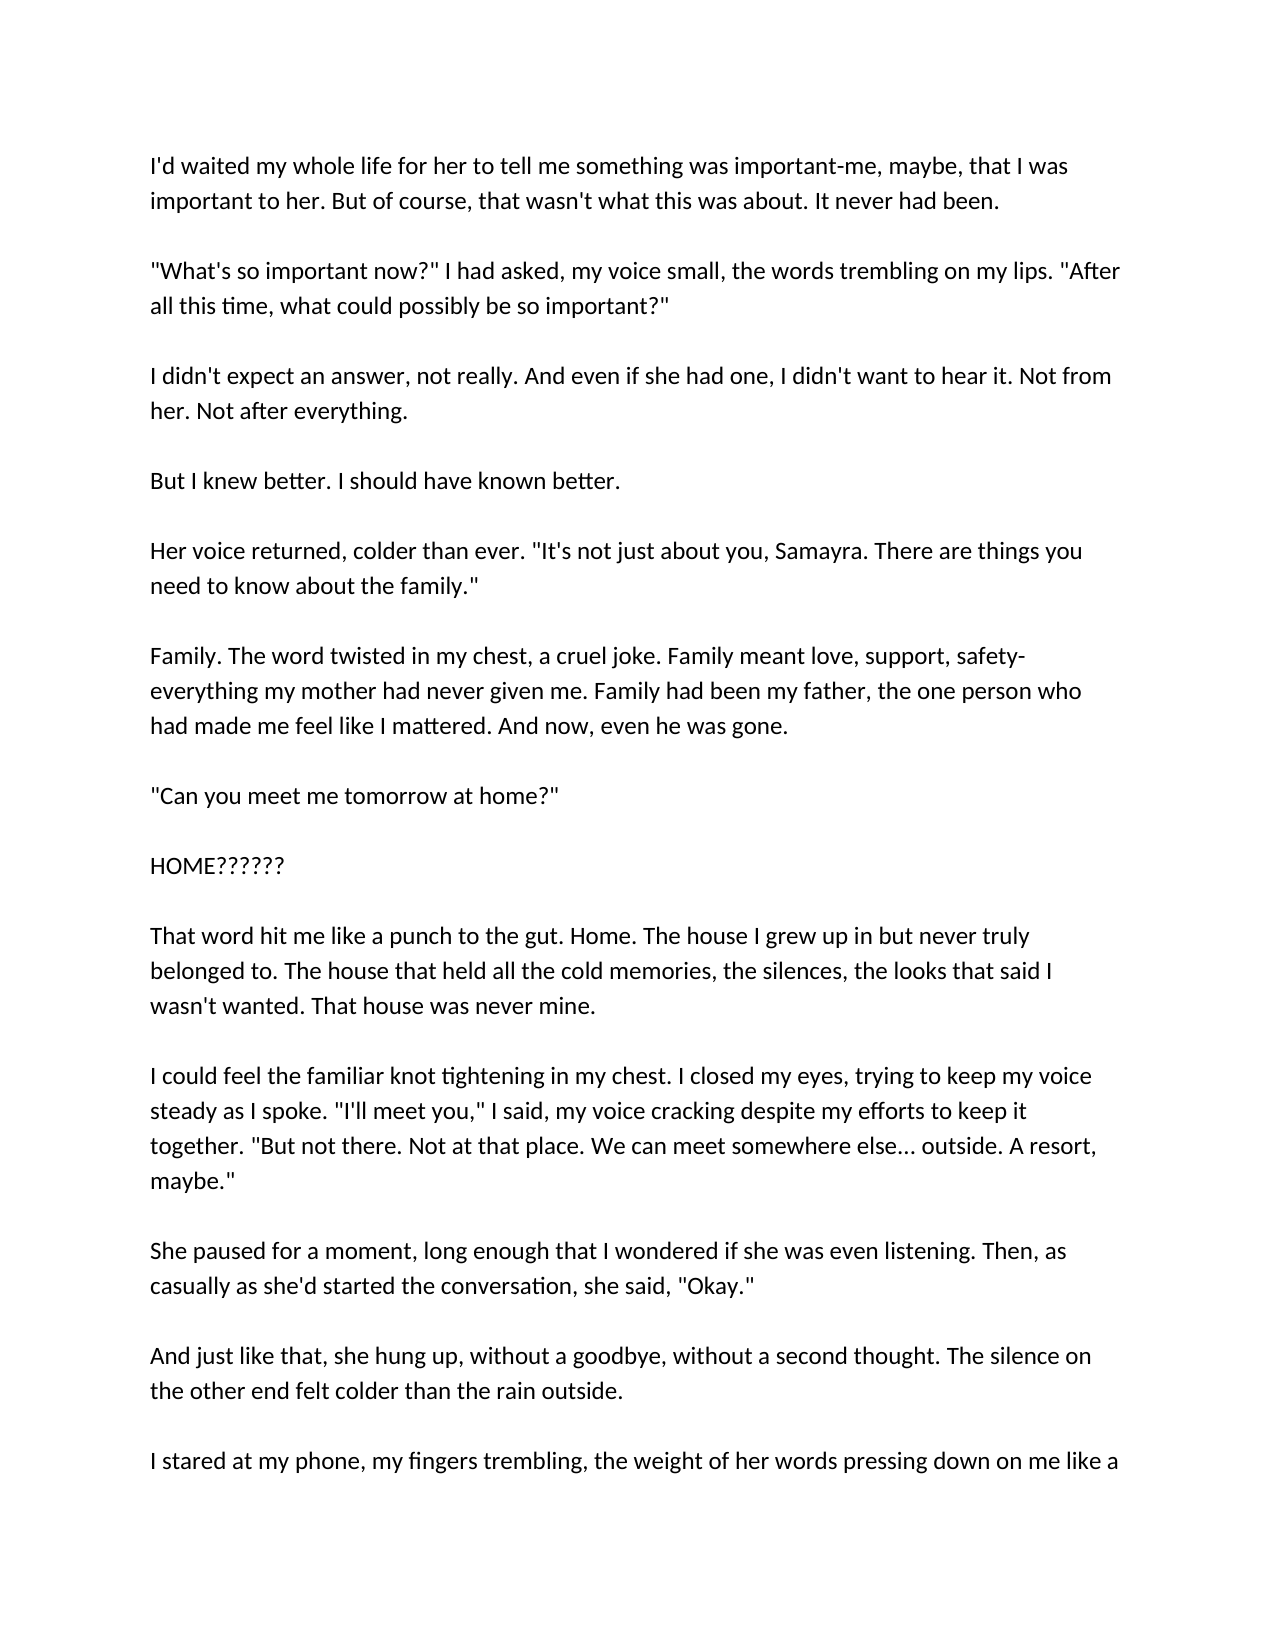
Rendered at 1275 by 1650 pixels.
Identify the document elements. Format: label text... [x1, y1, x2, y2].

text I didn't expect an answer, not really. And even if she had one, I didn't want to hear it. Not from her. Not after everything. [150, 360, 1125, 426]
text But I knew better. I should have known better. [150, 465, 1125, 496]
text HOME?????? [150, 850, 1125, 881]
text That word hit me like a punch to the gut. Home. The house I grew up in but never truly belonged to. The house that held all the cold memories, the silences, the looks that said I wasn't wanted. That house was never mine. [150, 920, 1125, 1021]
text I'd waited my whole life for her to tell me something was important-me, maybe, that I was important to her. But of course, that wasn't what this was about. It never had been. [150, 150, 1125, 216]
text She paused for a moment, long enough that I wondered if she was even listening. Then, as casually as she'd started the conversation, she said, "Okay." [150, 1235, 1125, 1301]
text And just like that, she hung up, without a goodbye, without a second thought. The silence on the other end felt colder than the rain outside. [150, 1340, 1125, 1406]
text Her voice returned, colder than ever. "It's not just about you, Samayra. There are things you need to know about the family." [150, 535, 1125, 601]
text "What's so important now?" I had asked, my voice small, the words trembling on my lips. "After all this time, what could possibly be so important?" [150, 255, 1125, 321]
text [150, 1445, 1125, 1476]
text Family. The word twisted in my chest, a cruel joke. Family meant love, support, safety-everything my mother had never given me. Family had been my father, the one person who had made me feel like I mattered. And now, even he was gone. [150, 640, 1125, 741]
text "Can you meet me tomorrow at home?" [150, 780, 1125, 811]
text I could feel the familiar knot tightening in my chest. I closed my eyes, trying to keep my voice steady as I spoke. "I'll meet you," I said, my voice cracking despite my efforts to keep it together. "But not there. Not at that place. We can meet somewhere else... outside. A resort, maybe." [150, 1060, 1125, 1196]
